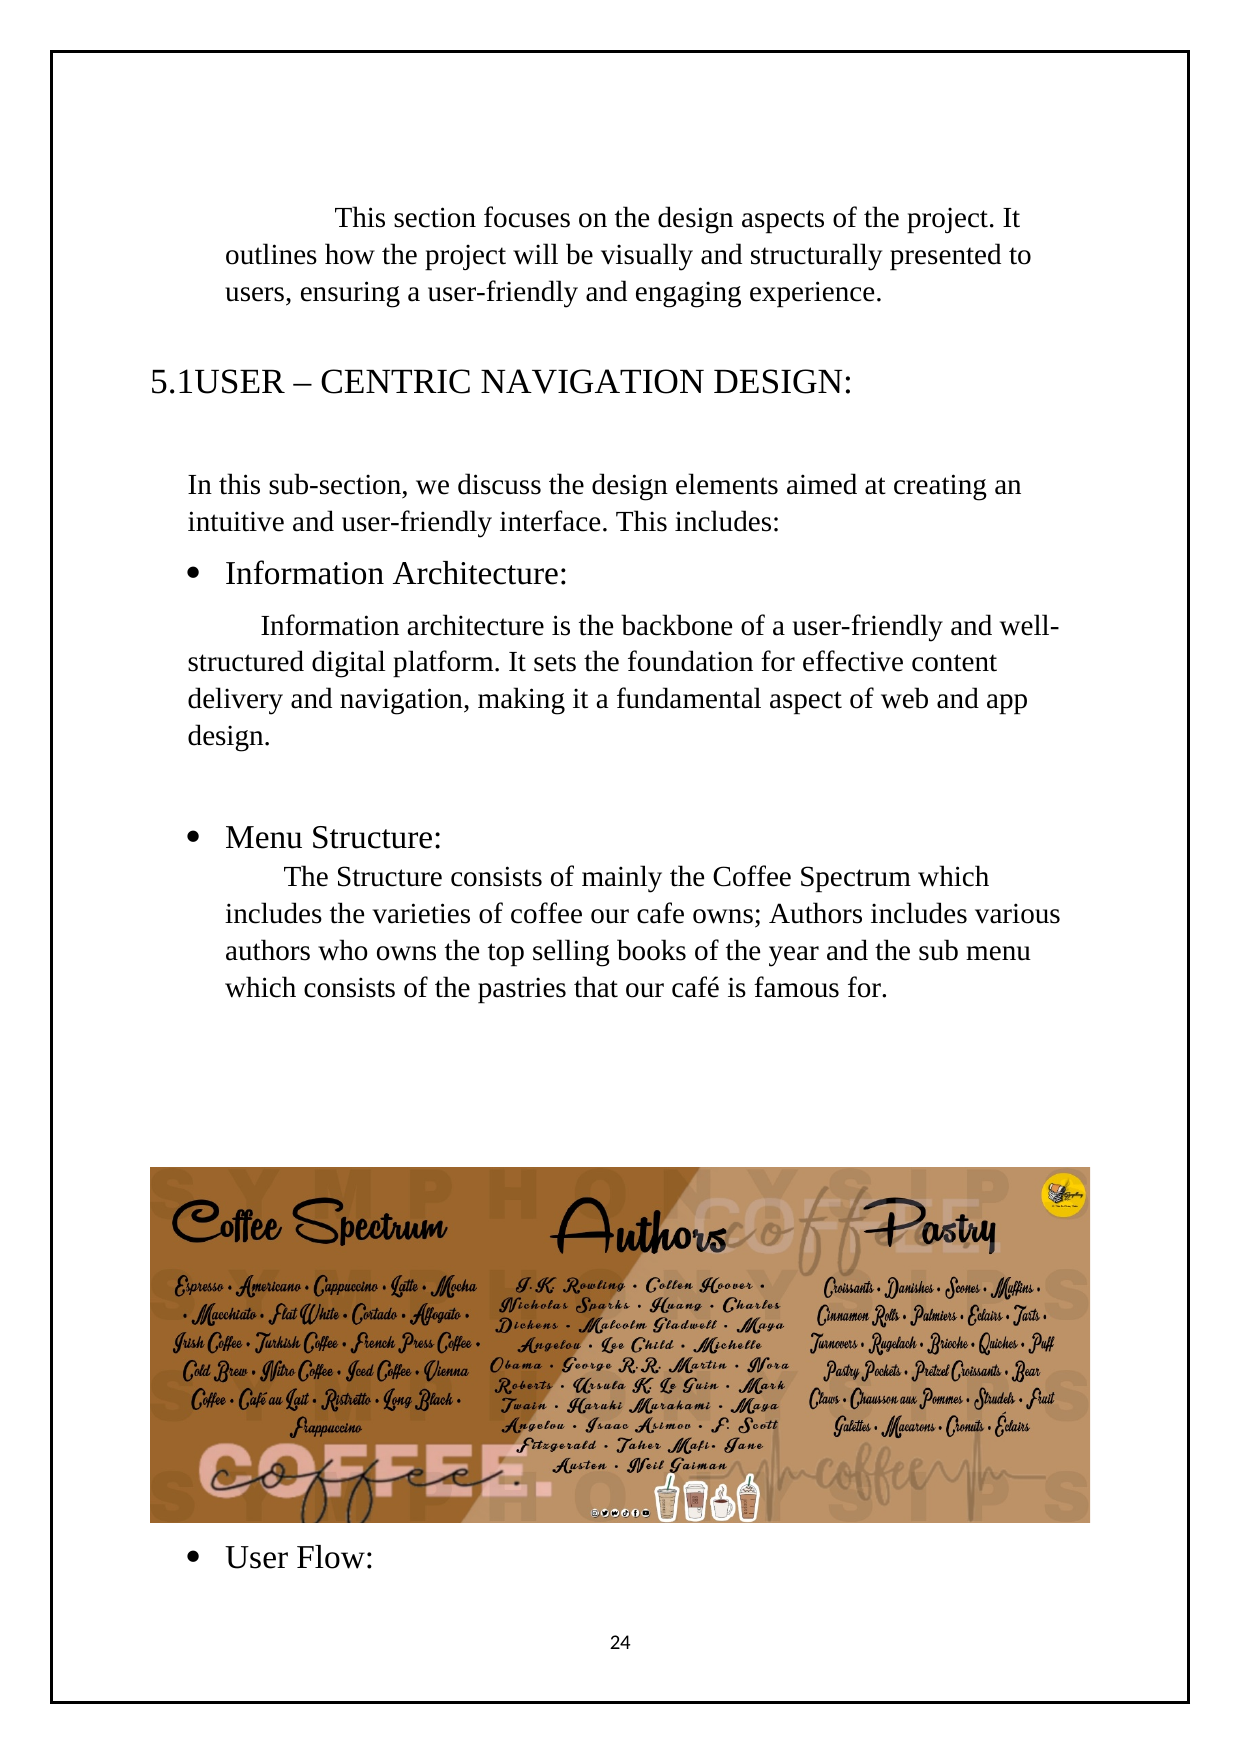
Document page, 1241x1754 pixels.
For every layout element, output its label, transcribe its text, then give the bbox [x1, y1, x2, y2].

picture [150, 1167, 1091, 1523]
text In this sub-section, we discuss the design elements aimed at creating an intuitive and user-friendly interface. This includes: [187, 467, 1090, 537]
list The Structure consists of mainly the Coffee Spectrum which includes the varieties of coffee our cafe owns; Authors includes various authors who owns the top selling books of the year and the sub menu which consists of the pastries that our café is famous for. [225, 859, 1090, 1003]
text 5.1USER – CENTRIC NAVIGATION DESIGN: [150, 360, 1090, 401]
list Menu Structure: [187, 817, 1090, 855]
list User Flow: [187, 1538, 1090, 1576]
list This section focuses on the design aspects of the project. It outlines how the project will be visually and structurally presented to users, ensuring a user-friendly and engaging experience. [225, 200, 1090, 307]
text Information architecture is the backbone of a user-friendly and well-structured digital platform. It sets the foundation for effective content delivery and navigation, making it a fundamental aspect of web and app design. [187, 608, 1090, 752]
list Information Architecture: [187, 553, 1090, 591]
